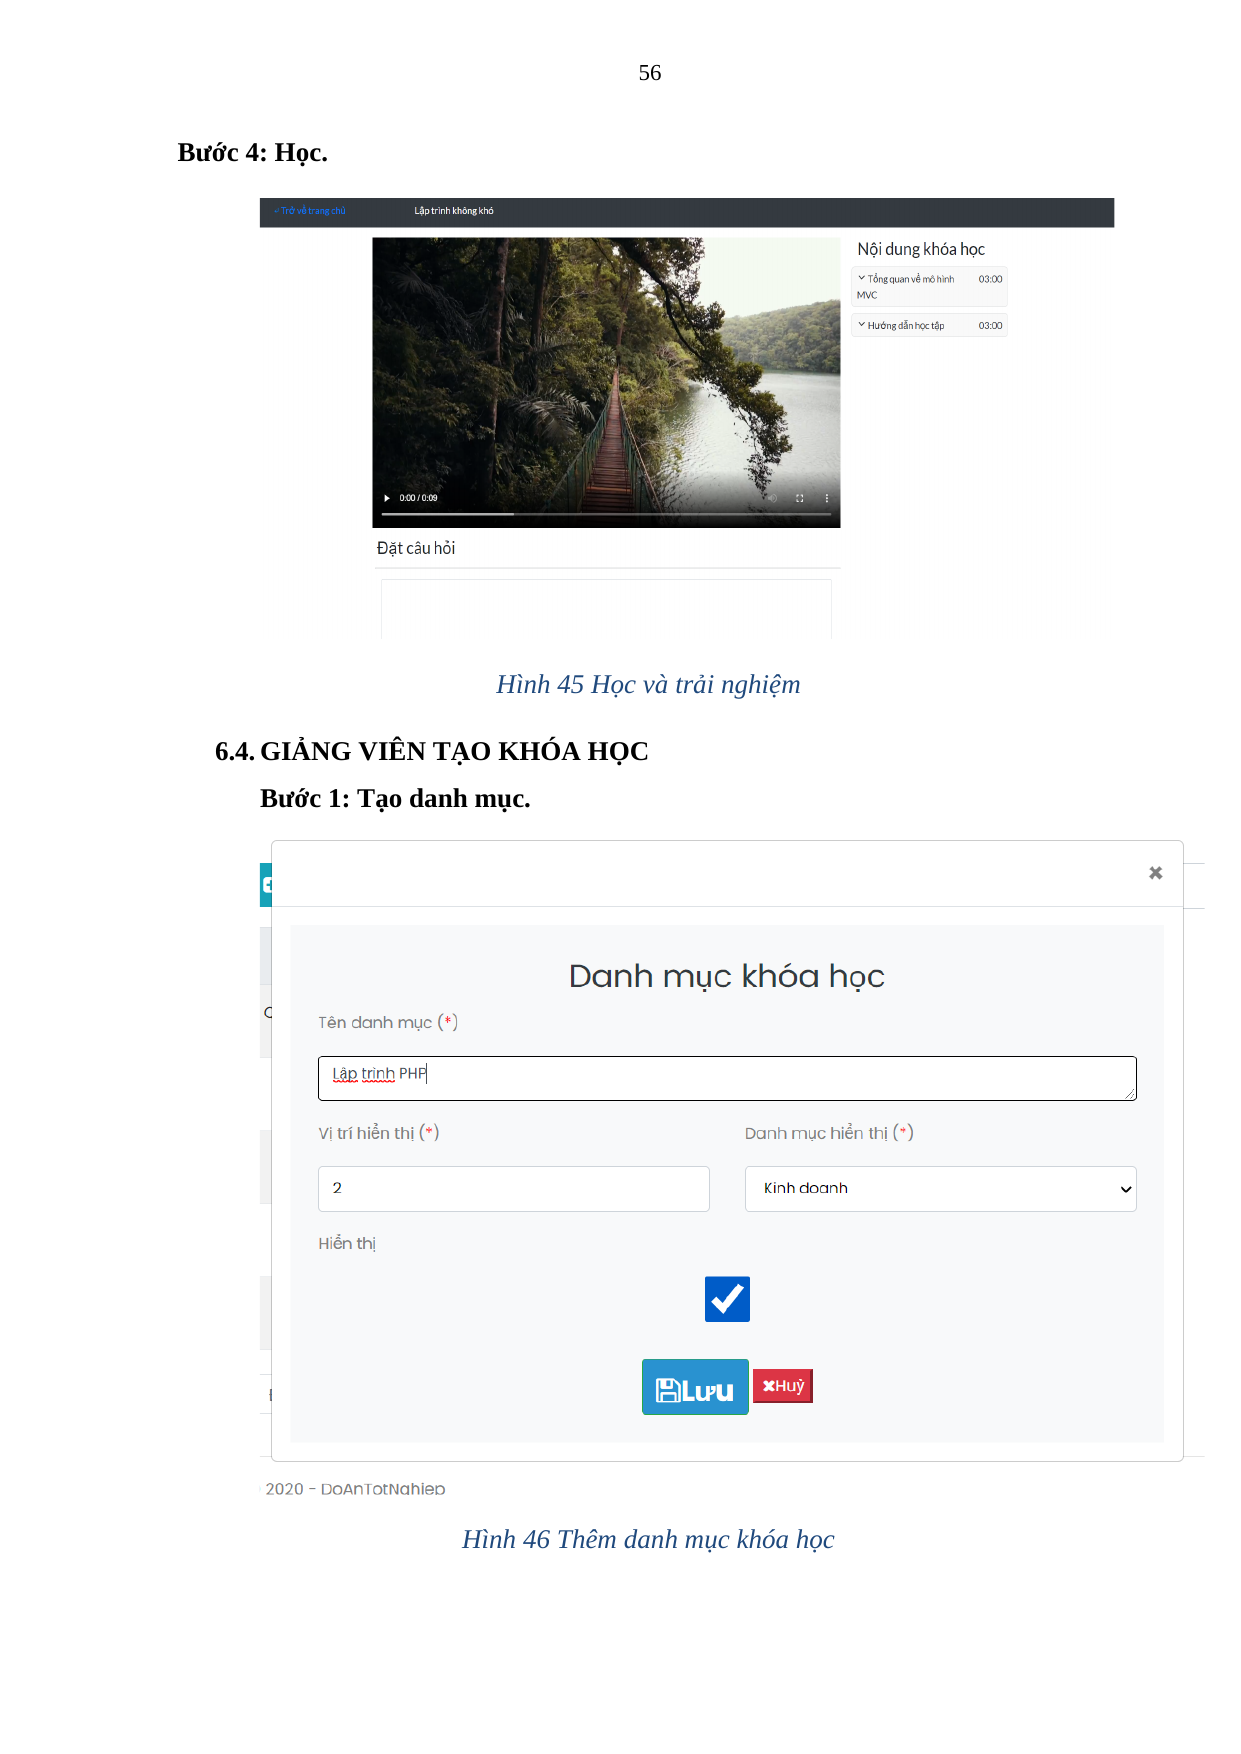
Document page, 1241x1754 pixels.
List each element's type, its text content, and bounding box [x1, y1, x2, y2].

list Bước 1: Tạo danh mục. [260, 782, 1122, 813]
list GIẢNG VIÊN TẠO KHÓA HỌC [215, 735, 1122, 766]
picture [259, 198, 1115, 639]
text Hình 45 Học và trải nghiệm [177, 668, 1122, 699]
text Hình 46 Thêm danh mục khóa học [177, 1523, 1122, 1555]
text Bước 4: Học. [177, 136, 1122, 168]
picture [259, 828, 1205, 1495]
